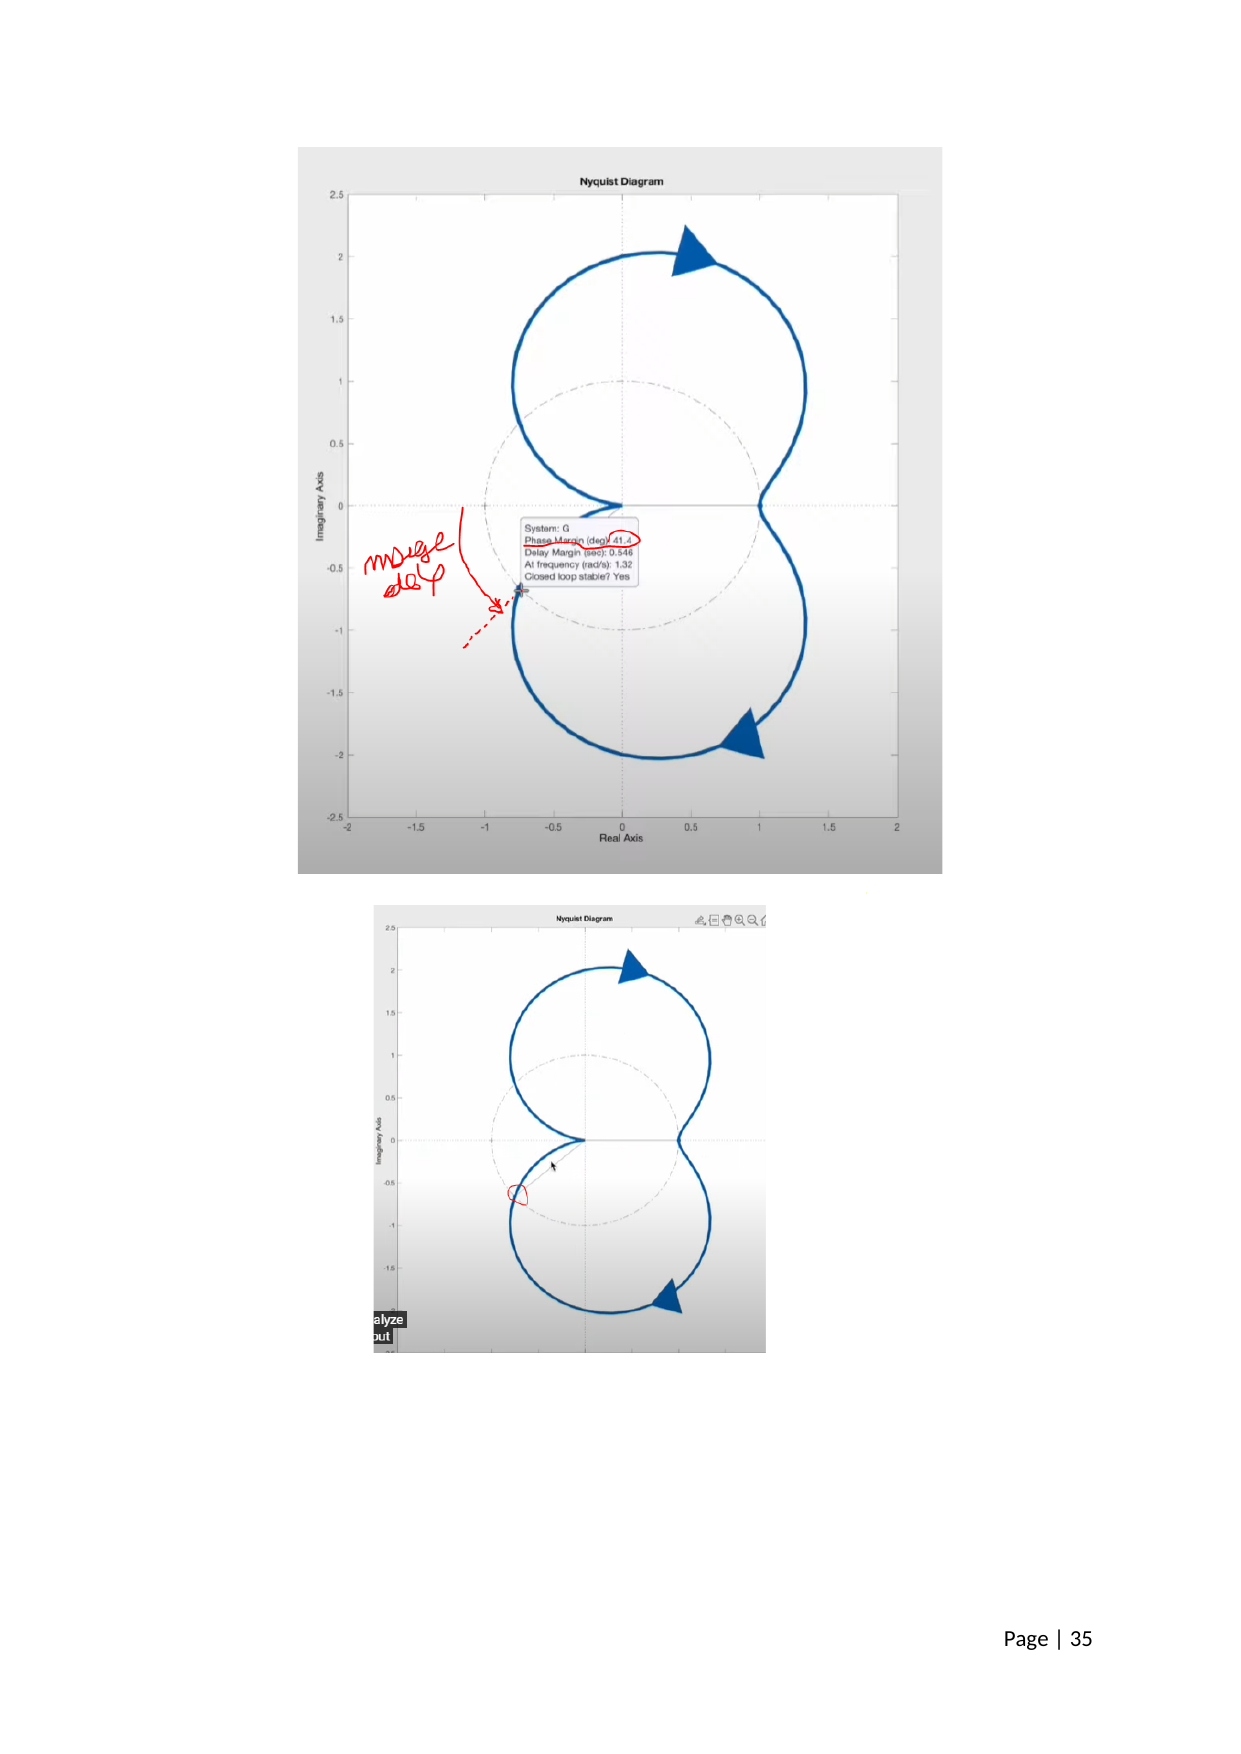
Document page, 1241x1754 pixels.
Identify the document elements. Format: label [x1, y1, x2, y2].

picture [297, 147, 943, 874]
picture [373, 892, 867, 1353]
